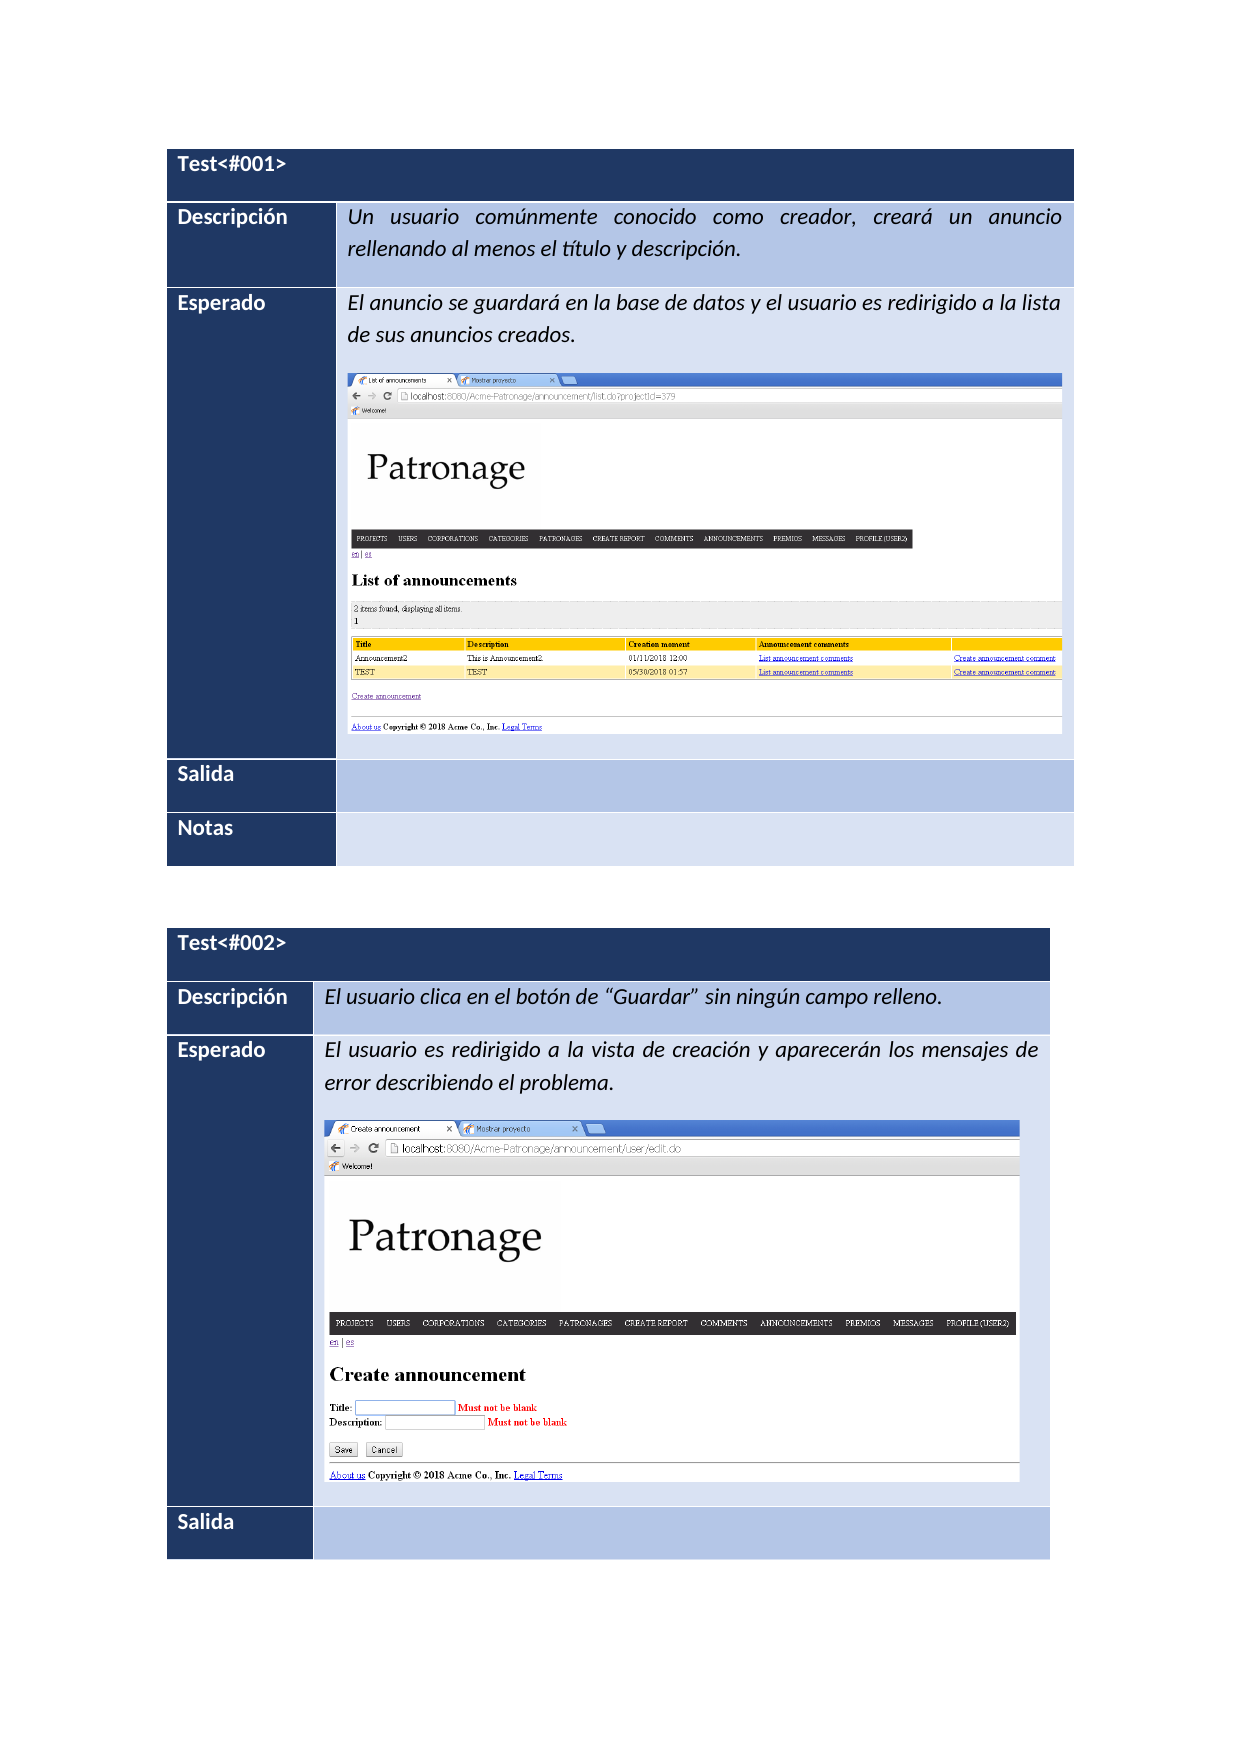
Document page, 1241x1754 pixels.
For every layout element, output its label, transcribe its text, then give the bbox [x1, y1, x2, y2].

table_cell Descripción [167, 982, 313, 1034]
table_header Test<#002> [167, 928, 1050, 981]
table_cell Descripción [167, 203, 336, 287]
table_cell Notas [167, 813, 336, 866]
table_cell [337, 760, 1074, 812]
table_cell El usuario clica en el botón de “Guardar” sin ningún campo relleno. [314, 982, 1050, 1034]
table_cell Esperado [167, 1036, 313, 1506]
table_cell Salida [167, 760, 336, 812]
table_cell El usuario es redirigido a la vista de creación y aparecerán los mensajes de error describiendo el problema. [314, 1036, 1050, 1506]
picture [347, 373, 1063, 734]
table_cell [337, 813, 1074, 866]
table_cell Salida [167, 1507, 313, 1559]
table_header Test<#001> [167, 149, 1074, 201]
table_cell [314, 1507, 1050, 1559]
table_cell Esperado [167, 288, 336, 758]
table_cell El anuncio se guardará en la base de datos y el usuario es redirigido a la lista de sus anuncios creados. [337, 288, 1074, 758]
picture [324, 1120, 1020, 1482]
table_cell Un usuario comúnmente conocido como creador, creará un anuncio rellenando al menos el título y descripción. [337, 203, 1074, 287]
